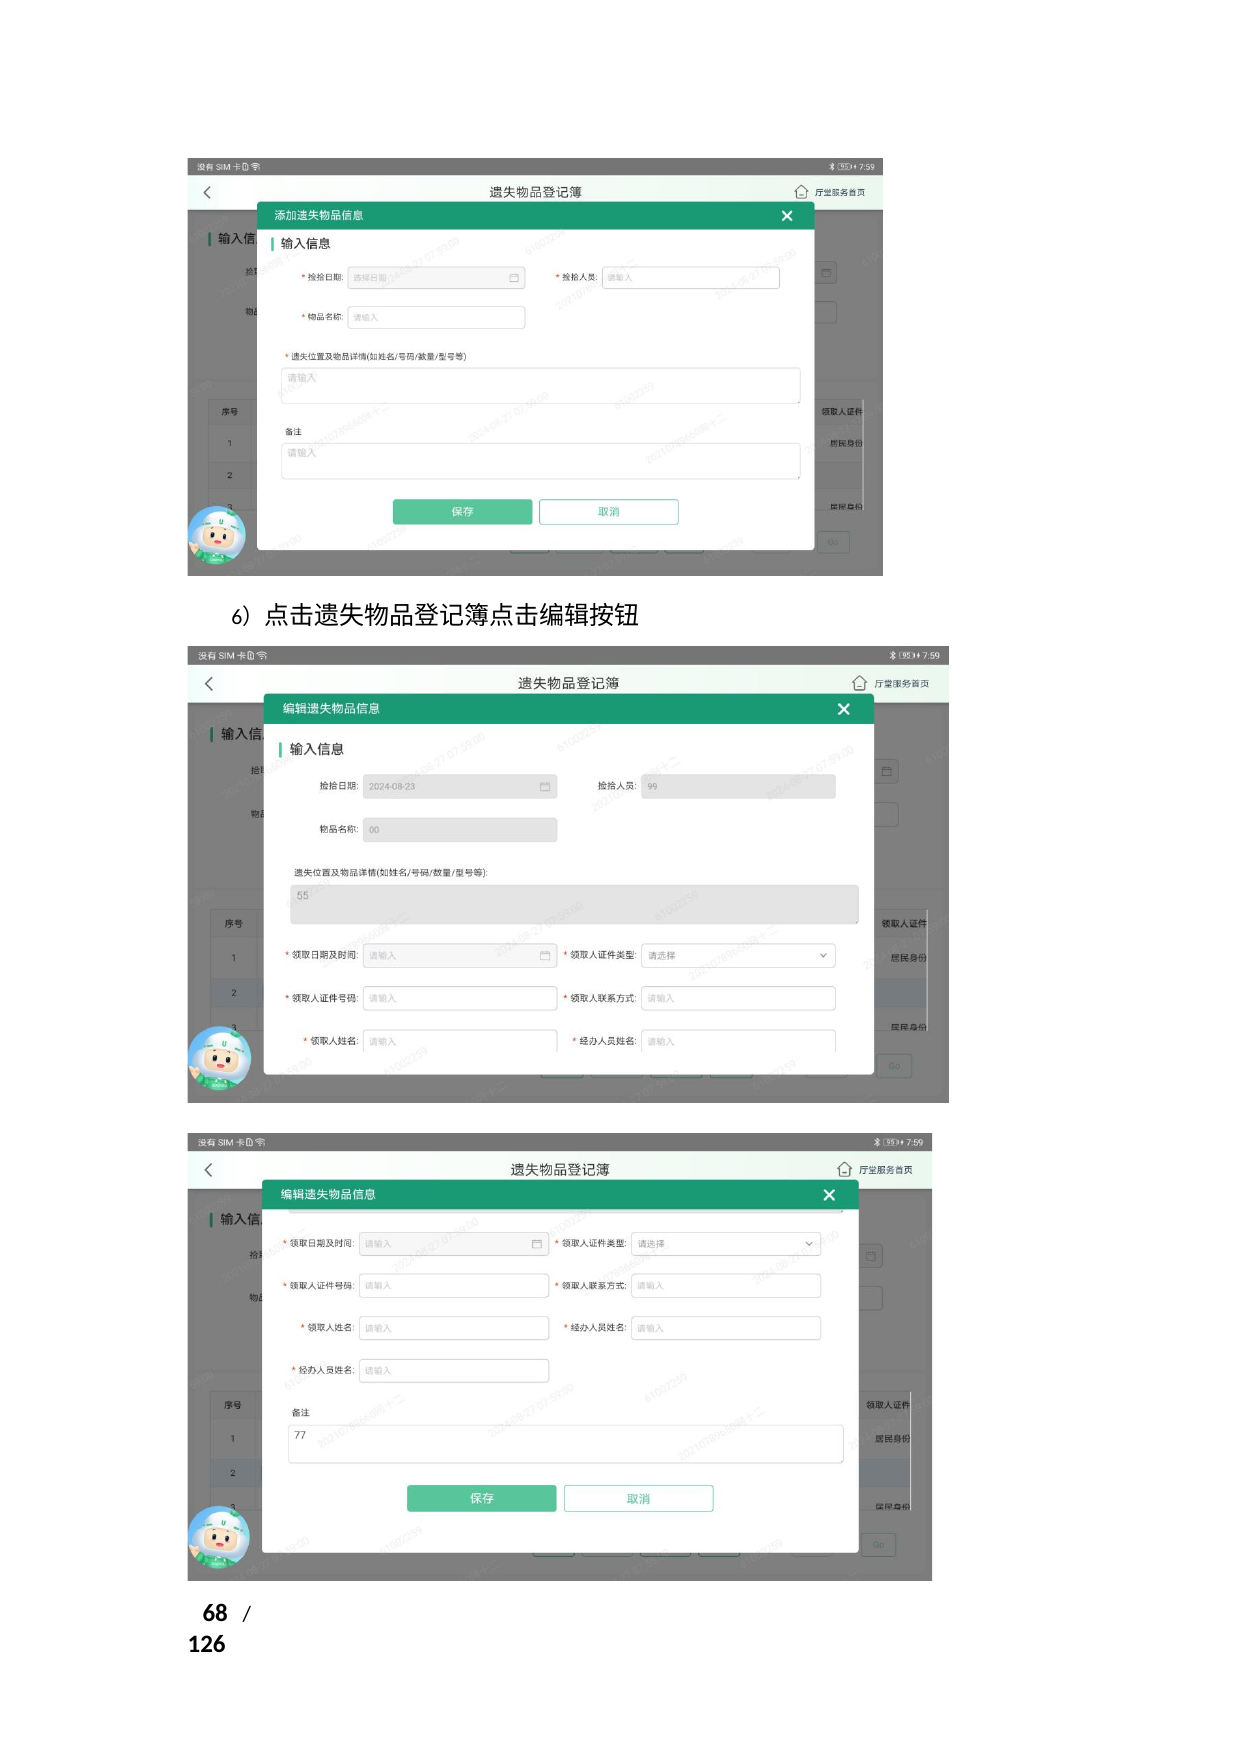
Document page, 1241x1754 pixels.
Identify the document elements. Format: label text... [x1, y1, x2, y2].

picture [187, 158, 883, 576]
list 点击遗失物品登记簿点击编辑按钮 [187, 581, 1053, 646]
picture [187, 1133, 933, 1581]
picture [187, 646, 949, 1103]
